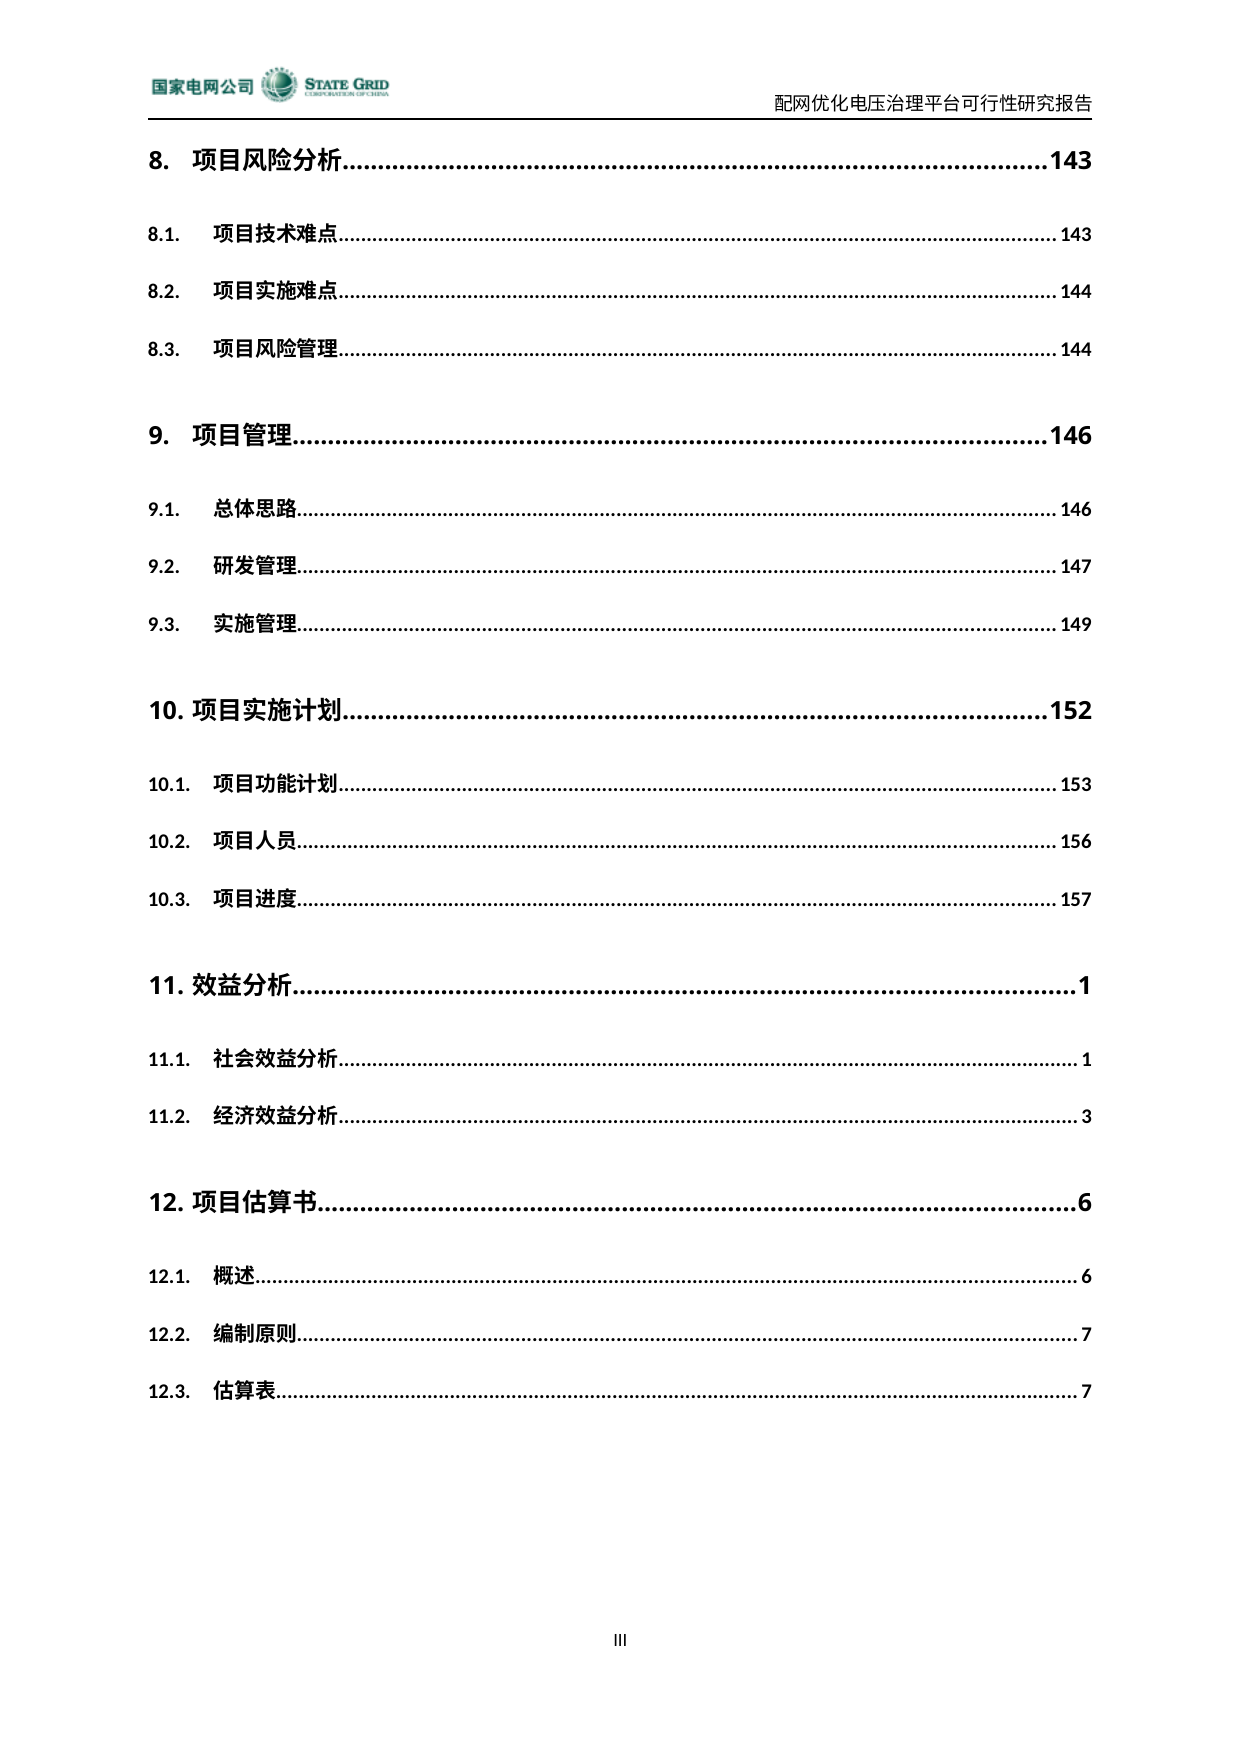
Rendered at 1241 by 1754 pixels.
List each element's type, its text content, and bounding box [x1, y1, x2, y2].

text 10.1. 项目功能计划 153 [148, 766, 1092, 798]
text 8.2. 项目实施难点 144 [148, 273, 1092, 306]
text 11.2. 经济效益分析 3 [148, 1098, 1092, 1131]
text 8.3. 项目风险管理 144 [148, 331, 1092, 363]
text 12.3. 估算表 7 [148, 1373, 1092, 1406]
text 12.1. 概述 6 [148, 1258, 1092, 1291]
text 9.1. 总体思路 146 [148, 491, 1092, 523]
text 8.1. 项目技术难点 143 [148, 216, 1092, 248]
text 9.3. 实施管理 149 [148, 606, 1092, 638]
text 12. 项目估算书 6 [148, 1168, 1092, 1233]
text 12.2. 编制原则 7 [148, 1316, 1092, 1348]
text 9.2. 研发管理 147 [148, 548, 1092, 581]
text 11. 效益分析 1 [148, 951, 1092, 1016]
text 10.3. 项目进度 157 [148, 881, 1092, 913]
text 9. 项目管理 146 [148, 401, 1092, 466]
text 11.1. 社会效益分析 1 [148, 1041, 1092, 1073]
text 10.2. 项目人员 156 [148, 823, 1092, 856]
text 8. 项目风险分析 143 [148, 126, 1092, 191]
text 10. 项目实施计划 152 [148, 676, 1092, 741]
